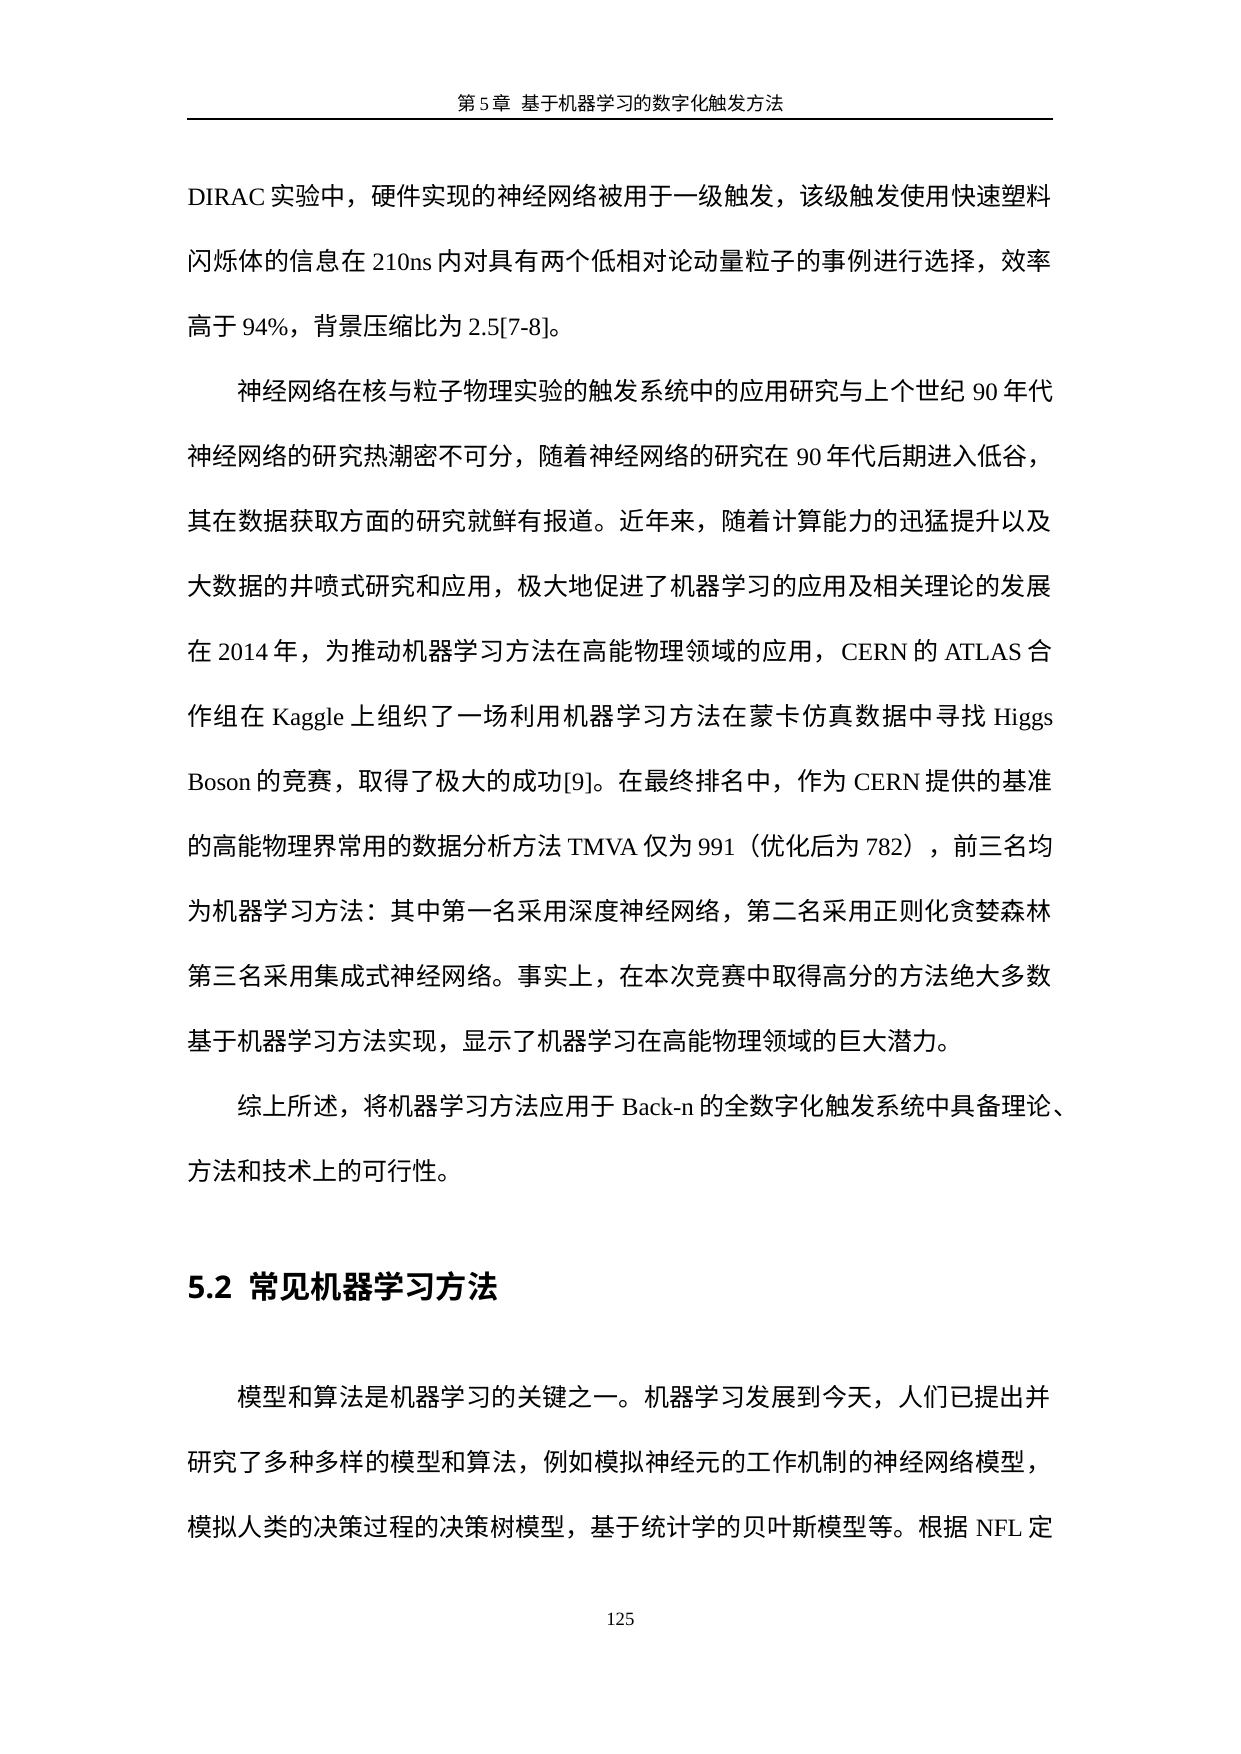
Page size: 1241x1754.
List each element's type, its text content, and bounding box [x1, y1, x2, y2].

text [187, 162, 1053, 357]
text 综上所述，将机器学习方法应用于Back-n的全数字化触发系统中具备理论、方法和技术上的可行性。 [187, 1072, 1053, 1202]
subtitle 5.2 常见机器学习方法 [187, 1252, 1053, 1317]
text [187, 1363, 1053, 1558]
text 神经网络在核与粒子物理实验的触发系统中的应用研究与上个世纪90年代神经网络的研究热潮密不可分，随着神经网络的研究在90年代后期进入低谷，其在数据获取方面的研究就鲜有报道。近年来，随着计算能力的迅猛提升以及大数据的井喷式研究和应用，极大地促进了机器学习的应用及相关理论的发展。在2014年，为推动机器学习方法在高能物理领域的应用，CERN的ATLAS合作组在Kaggle上组织了一场利用机器学习方法在蒙卡仿真数据中寻找Higgs Boson的竞赛，取得了极大的成功[9]。在最终排名中，作为CERN提供的基准的高能物理界常用的数据分析方法TMVA仅为991（优化后为782），前三名均为机器学习方法：其中第一名采用深度神经网络，第二名采用正则化贪婪森林，第三名采用集成式神经网络。事实上，在本次竞赛中取得高分的方法绝大多数基于机器学习方法实现，显示了机器学习在高能物理领域的巨大潜力。 [187, 357, 1053, 1072]
